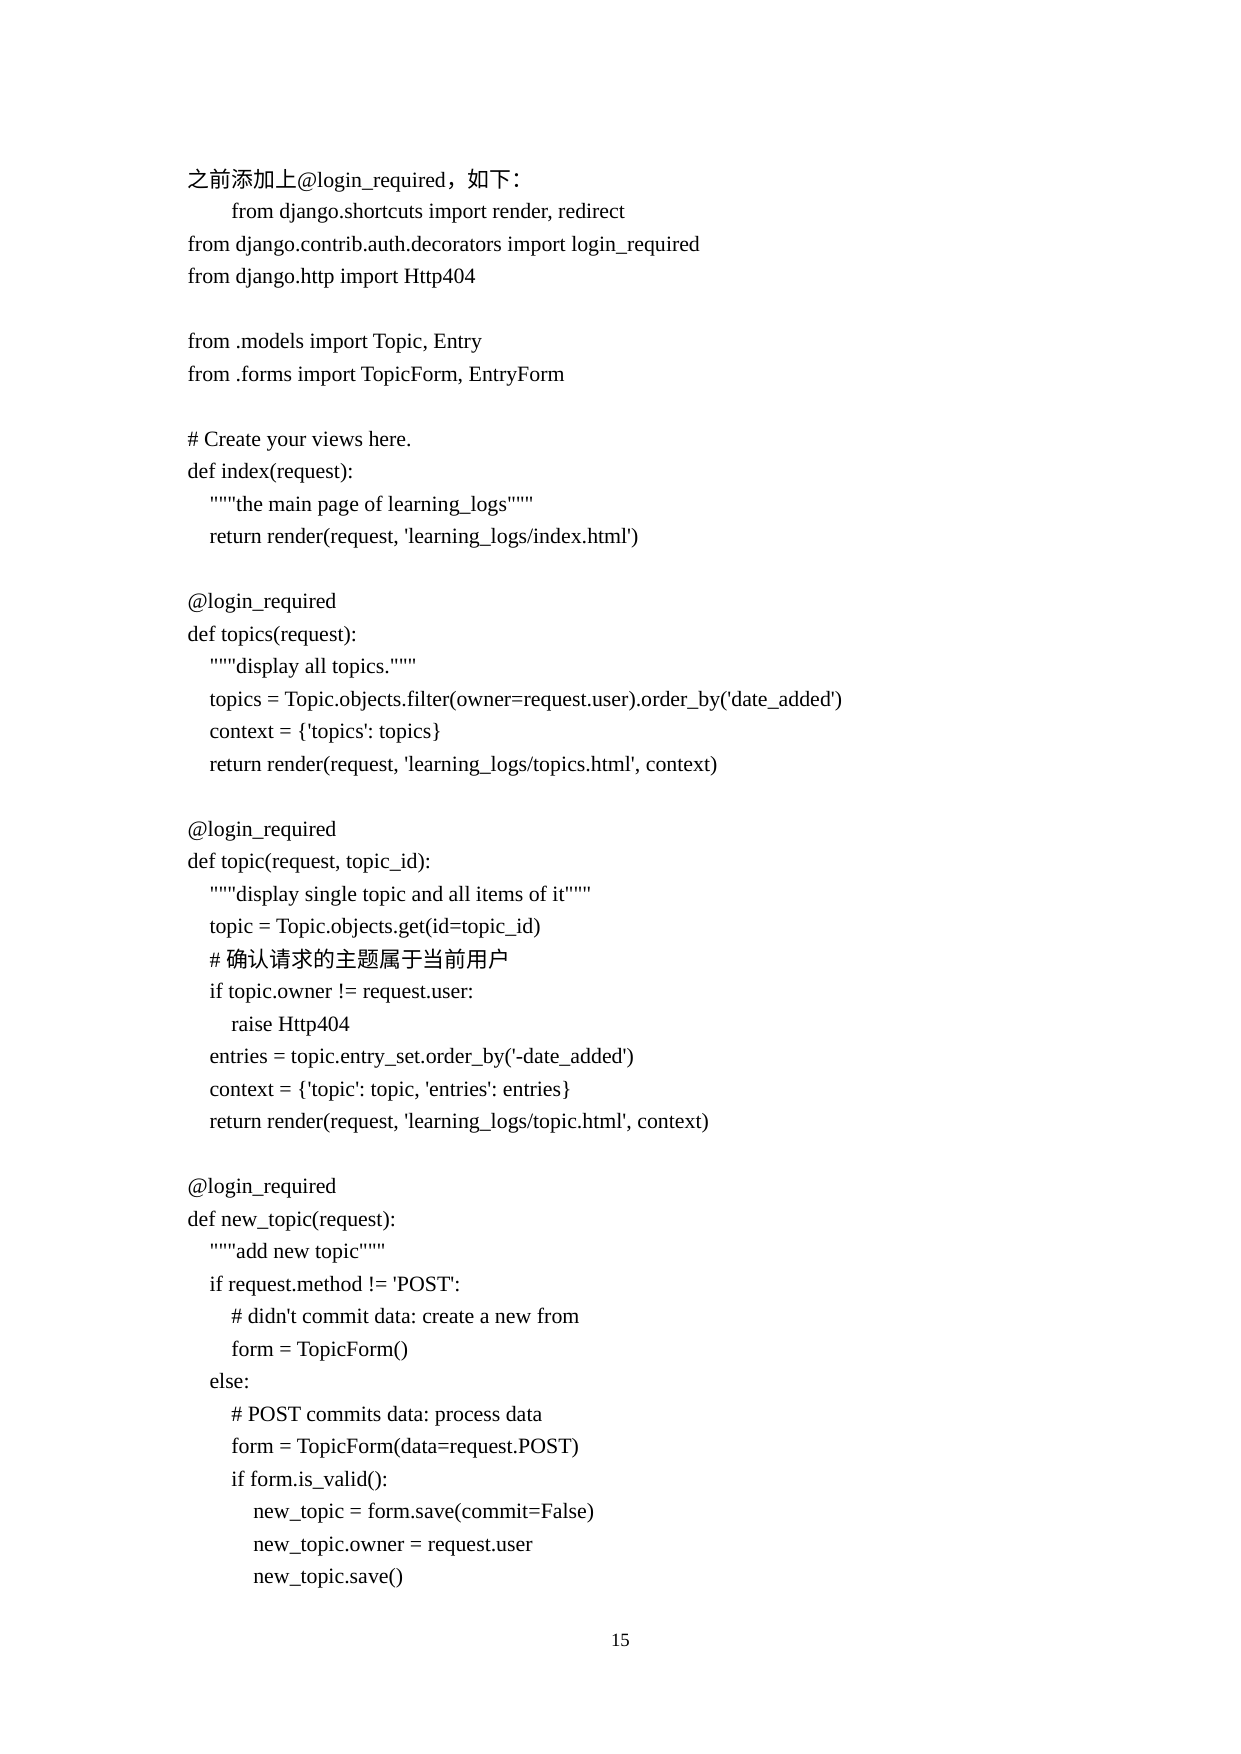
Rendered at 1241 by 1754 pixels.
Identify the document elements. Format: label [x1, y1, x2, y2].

list [187, 162, 1053, 1592]
